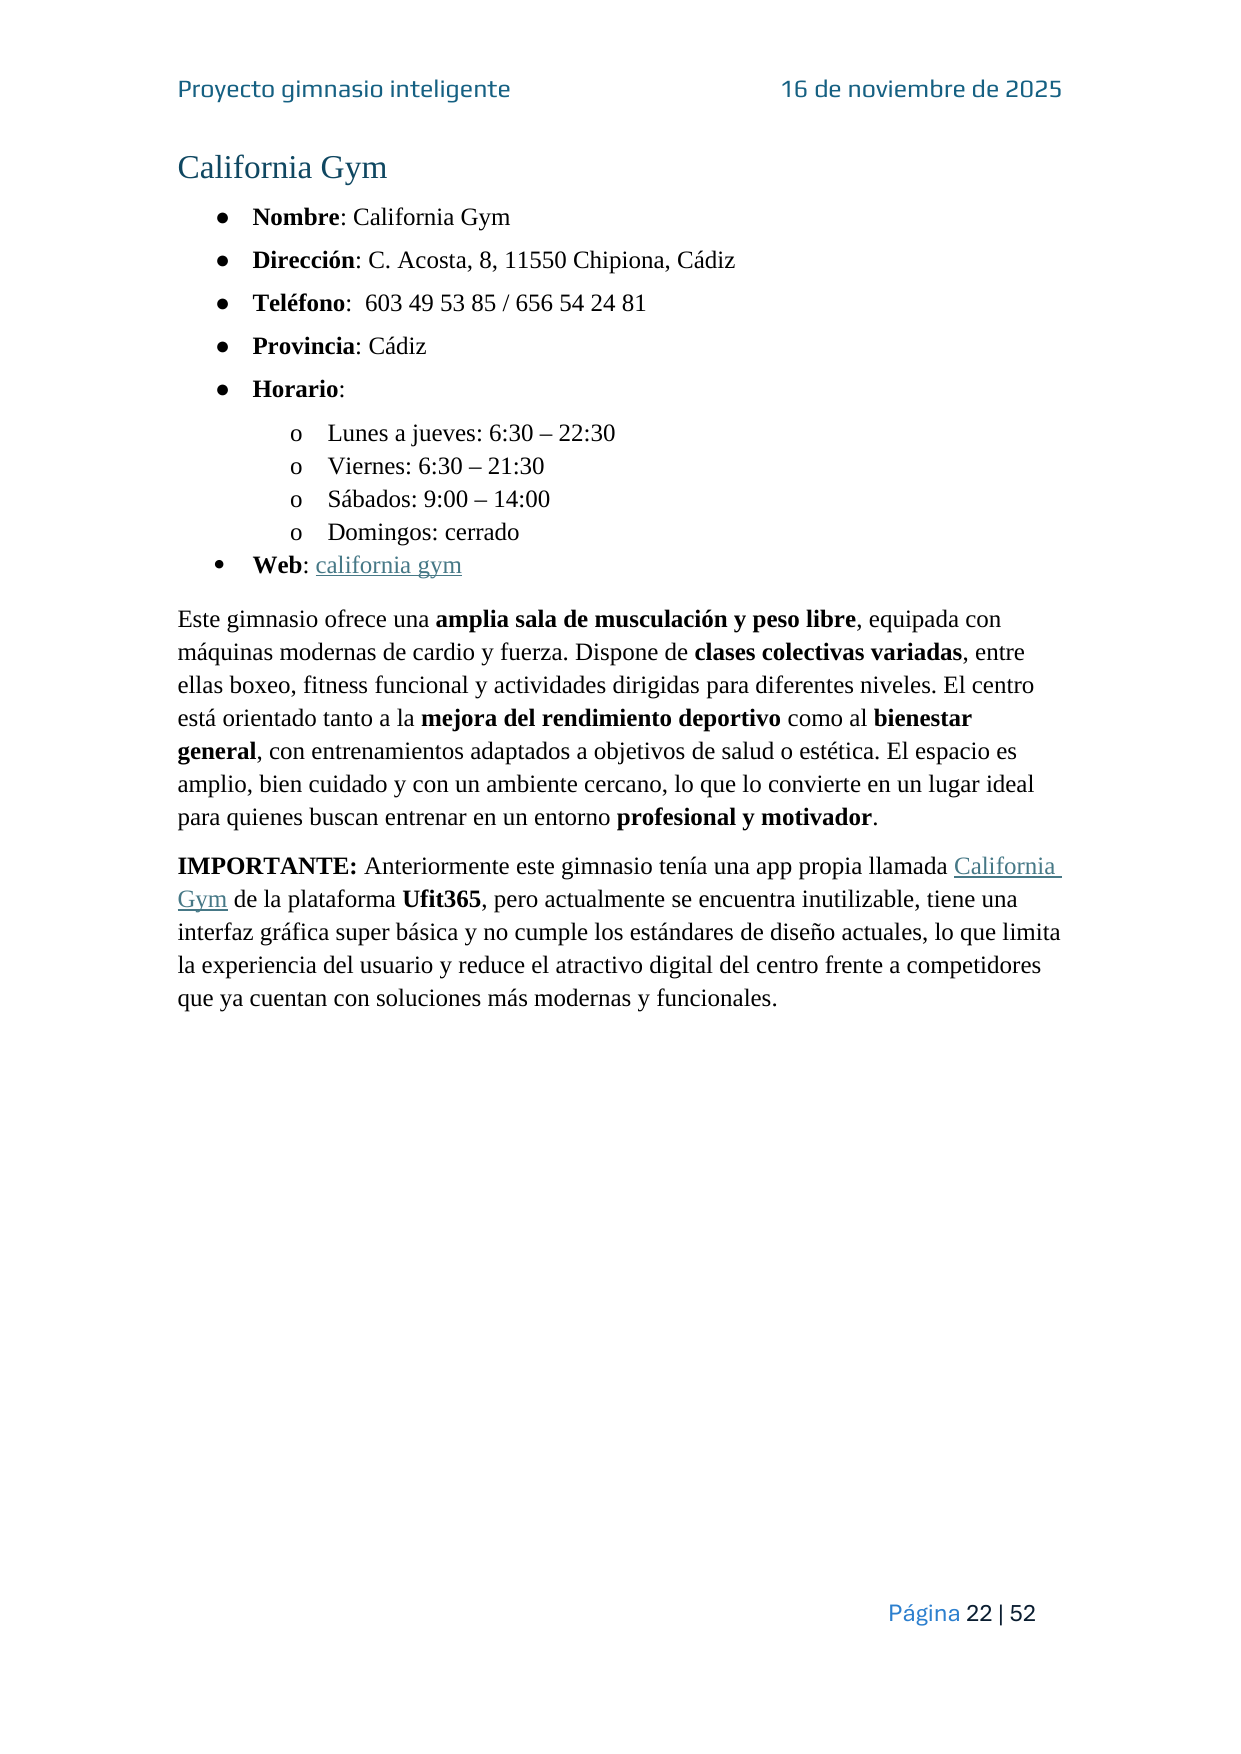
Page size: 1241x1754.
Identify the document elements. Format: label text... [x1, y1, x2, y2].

list Nombre: California Gym [215, 202, 1063, 231]
list Teléfono: 603 49 53 85 / 656 54 24 81 [215, 288, 1063, 317]
subtitle California Gym [177, 148, 1063, 186]
list Horario: [215, 374, 1063, 403]
list Sábados: 9:00 – 14:00 [290, 484, 1063, 512]
list Web: california gym [215, 550, 1063, 578]
text Este gimnasio ofrece una amplia sala de musculación y peso libre, equipada con máquinas modernas de cardio y fuerza. Dispone de clases colectivas variadas, entre ellas boxeo, fitness funcional y actividades dirigidas para diferentes niveles. El centro está orientado tanto a la mejora del rendimiento deportivo como al bienestar general, con entrenamientos adaptados a objetivos de salud o estética. El espacio es amplio, bien cuidado y con un ambiente cercano, lo que lo convierte en un lugar ideal para quienes buscan entrenar en un entorno profesional y motivador. [177, 604, 1063, 831]
list Provincia: Cádiz [215, 331, 1063, 360]
list Dirección: C. Acosta, 8, 11550 Chipiona, Cádiz [215, 245, 1063, 274]
text IMPORTANTE: Anteriormente este gimnasio tenía una app propia llamada California Gym de la plataforma Ufit365, pero actualmente se encuentra inutilizable, tiene una interfaz gráfica super básica y no cumple los estándares de diseño actuales, lo que limita la experiencia del usuario y reduce el atractivo digital del centro frente a competidores que ya cuentan con soluciones más modernas y funcionales. [177, 851, 1063, 1012]
list Viernes: 6:30 – 21:30 [290, 451, 1063, 479]
list Lunes a jueves: 6:30 – 22:30 [290, 418, 1063, 446]
list Domingos: cerrado [290, 517, 1063, 546]
